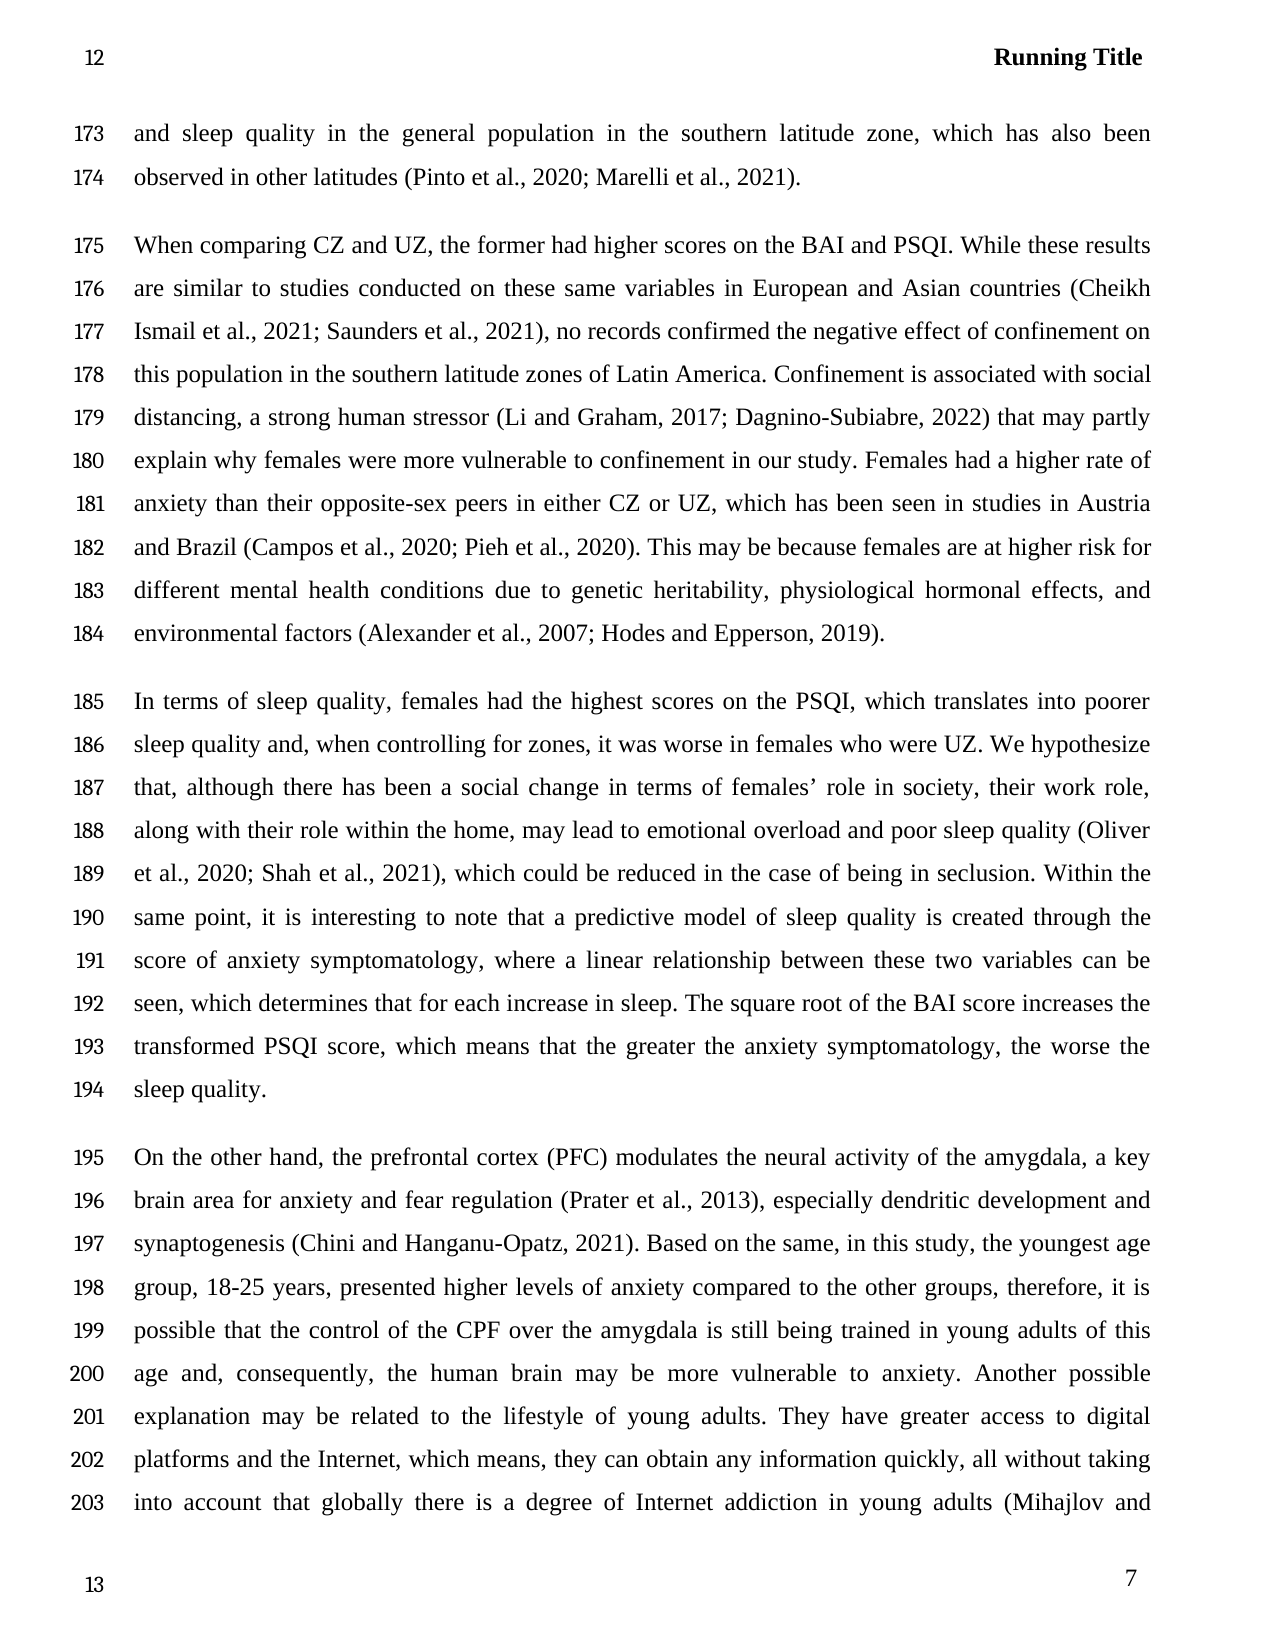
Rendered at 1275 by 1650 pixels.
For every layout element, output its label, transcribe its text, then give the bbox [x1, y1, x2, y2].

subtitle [133, 1142, 1152, 1516]
subtitle In terms of sleep quality, females had the highest scores on the PSQI, which translates into poorer sleep quality and, when controlling for zones, it was worse in females who were UZ. We hypothesize that, although there has been a social change in terms of females’ role in society, their work role, along with their role within the home, may lead to emotional overload and poor sleep quality (Oliver et al., 2020; Shah et al., 2021), which could be reduced in the case of being in seclusion. Within the same point, it is interesting to note that a predictive model of sleep quality is created through the score of anxiety symptomatology, where a linear relationship between these two variables can be seen, which determines that for each increase in sleep. The square root of the BAI score increases the transformed PSQI score, which means that the greater the anxiety symptomatology, the worse the sleep quality. [133, 686, 1152, 1103]
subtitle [133, 118, 1152, 190]
subtitle When comparing CZ and UZ, the former had higher scores on the BAI and PSQI. While these results are similar to studies conducted on these same variables in European and Asian countries (Cheikh Ismail et al., 2021; Saunders et al., 2021), no records confirmed the negative effect of confinement on this population in the southern latitude zones of Latin America. Confinement is associated with social distancing, a strong human stressor (Li and Graham, 2017; Dagnino-Subiabre, 2022) that may partly explain why females were more vulnerable to confinement in our study. Females had a higher rate of anxiety than their opposite-sex peers in either CZ or UZ, which has been seen in studies in Austria and Brazil (Campos et al., 2020; Pieh et al., 2020). This may be because females are at higher risk for different mental health conditions due to genetic heritability, physiological hormonal effects, and environmental factors (Alexander et al., 2007; Hodes and Epperson, 2019). [133, 230, 1152, 647]
